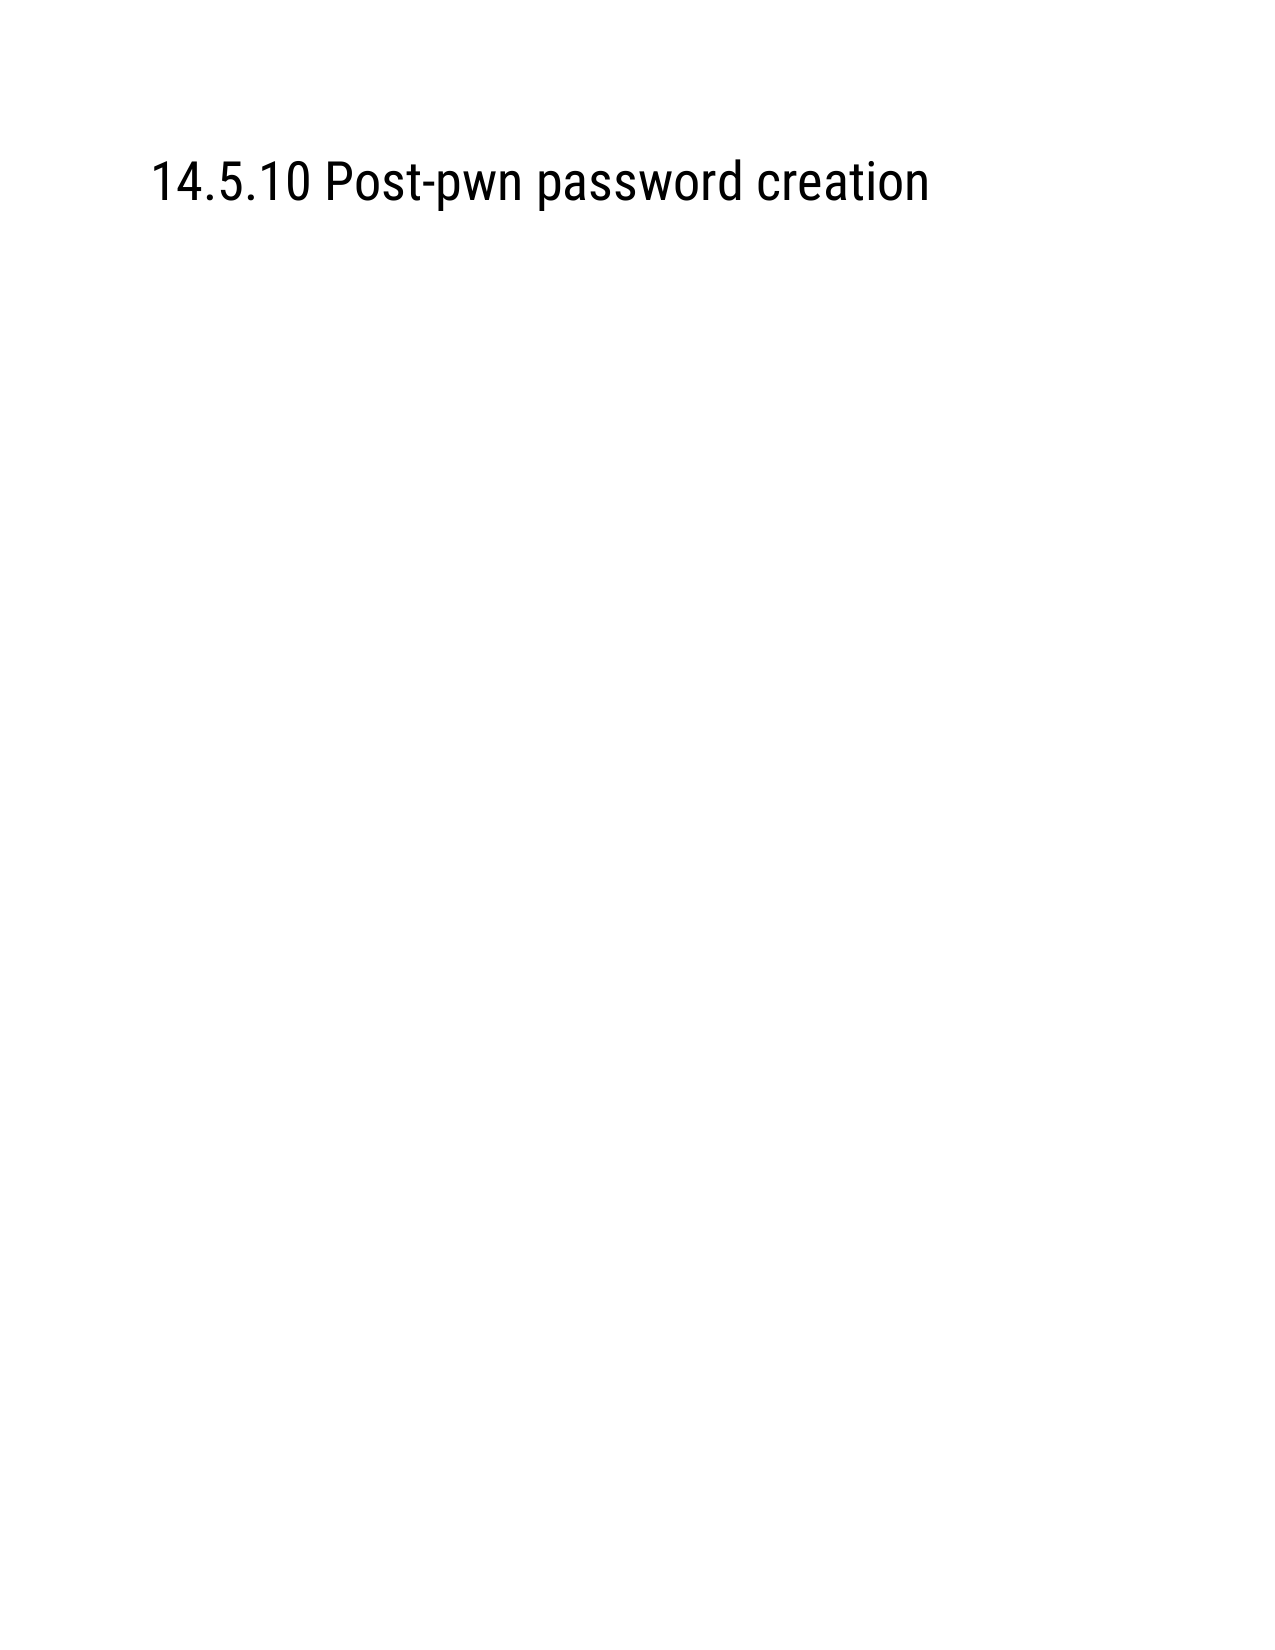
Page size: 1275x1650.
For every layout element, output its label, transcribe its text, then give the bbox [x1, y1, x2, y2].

title 14.5.10 Post-pwn password creation [150, 150, 1125, 213]
